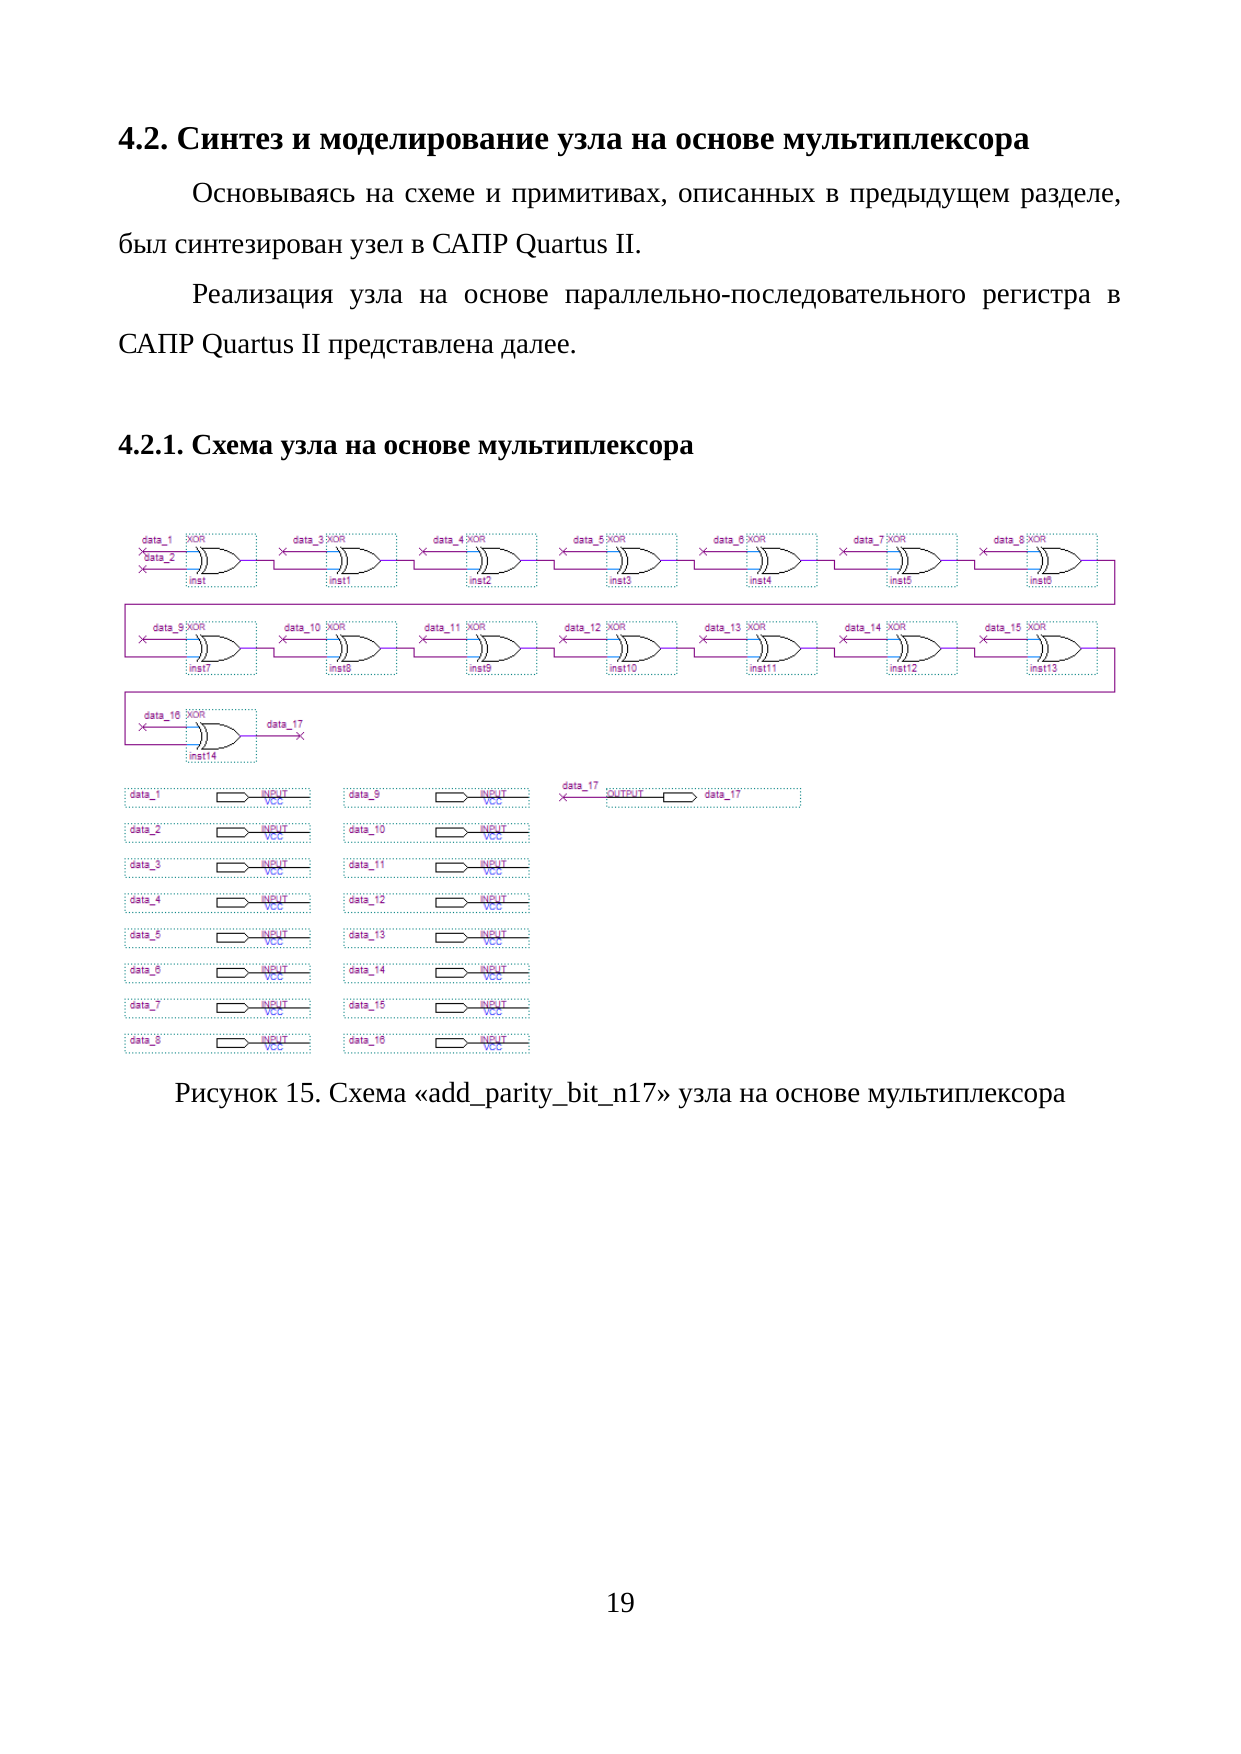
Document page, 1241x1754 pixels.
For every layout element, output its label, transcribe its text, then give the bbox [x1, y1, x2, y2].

subtitle 4.2. Синтез и моделирование узла на основе мультиплексора [118, 118, 1122, 156]
subtitle 4.2.1. Схема узла на основе мультиплексора [118, 427, 1122, 461]
list Рисунок 15. Схема «add_parity_bit_n17» узла на основе мультиплексора [118, 1075, 1122, 1108]
text Основываясь на схеме и примитивах, описанных в предыдущем разделе, был синтезирован узел в САПР Quartus II. [118, 176, 1122, 259]
text Реализация узла на основе параллельно-последовательного регистра в САПР Quartus II представлена далее. [118, 276, 1122, 360]
picture [118, 527, 1123, 1059]
